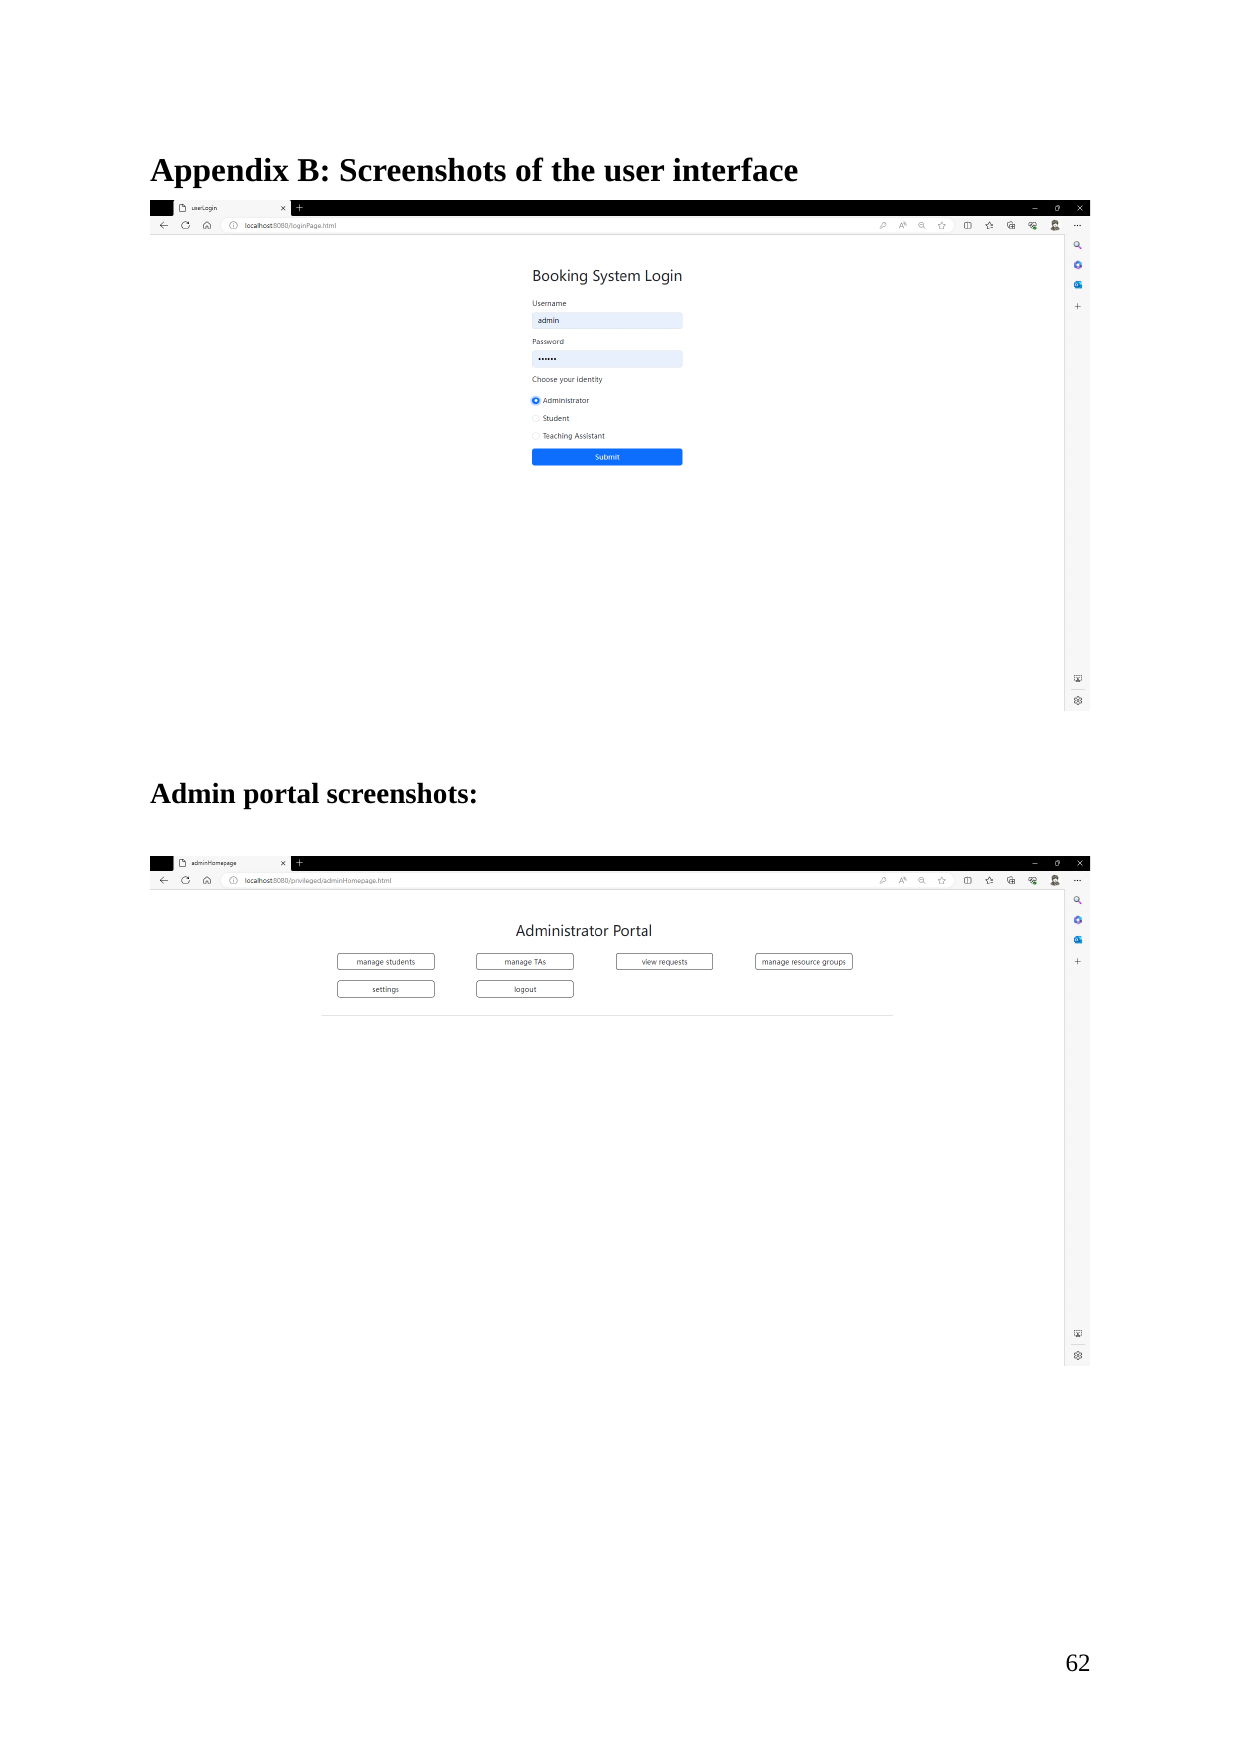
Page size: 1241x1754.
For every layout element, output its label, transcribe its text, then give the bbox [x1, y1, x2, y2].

subtitle Admin portal screenshots: [150, 776, 1090, 810]
picture [150, 200, 1091, 711]
picture [150, 856, 1091, 1366]
subtitle Appendix B: Screenshots of the user interface [150, 150, 1090, 188]
